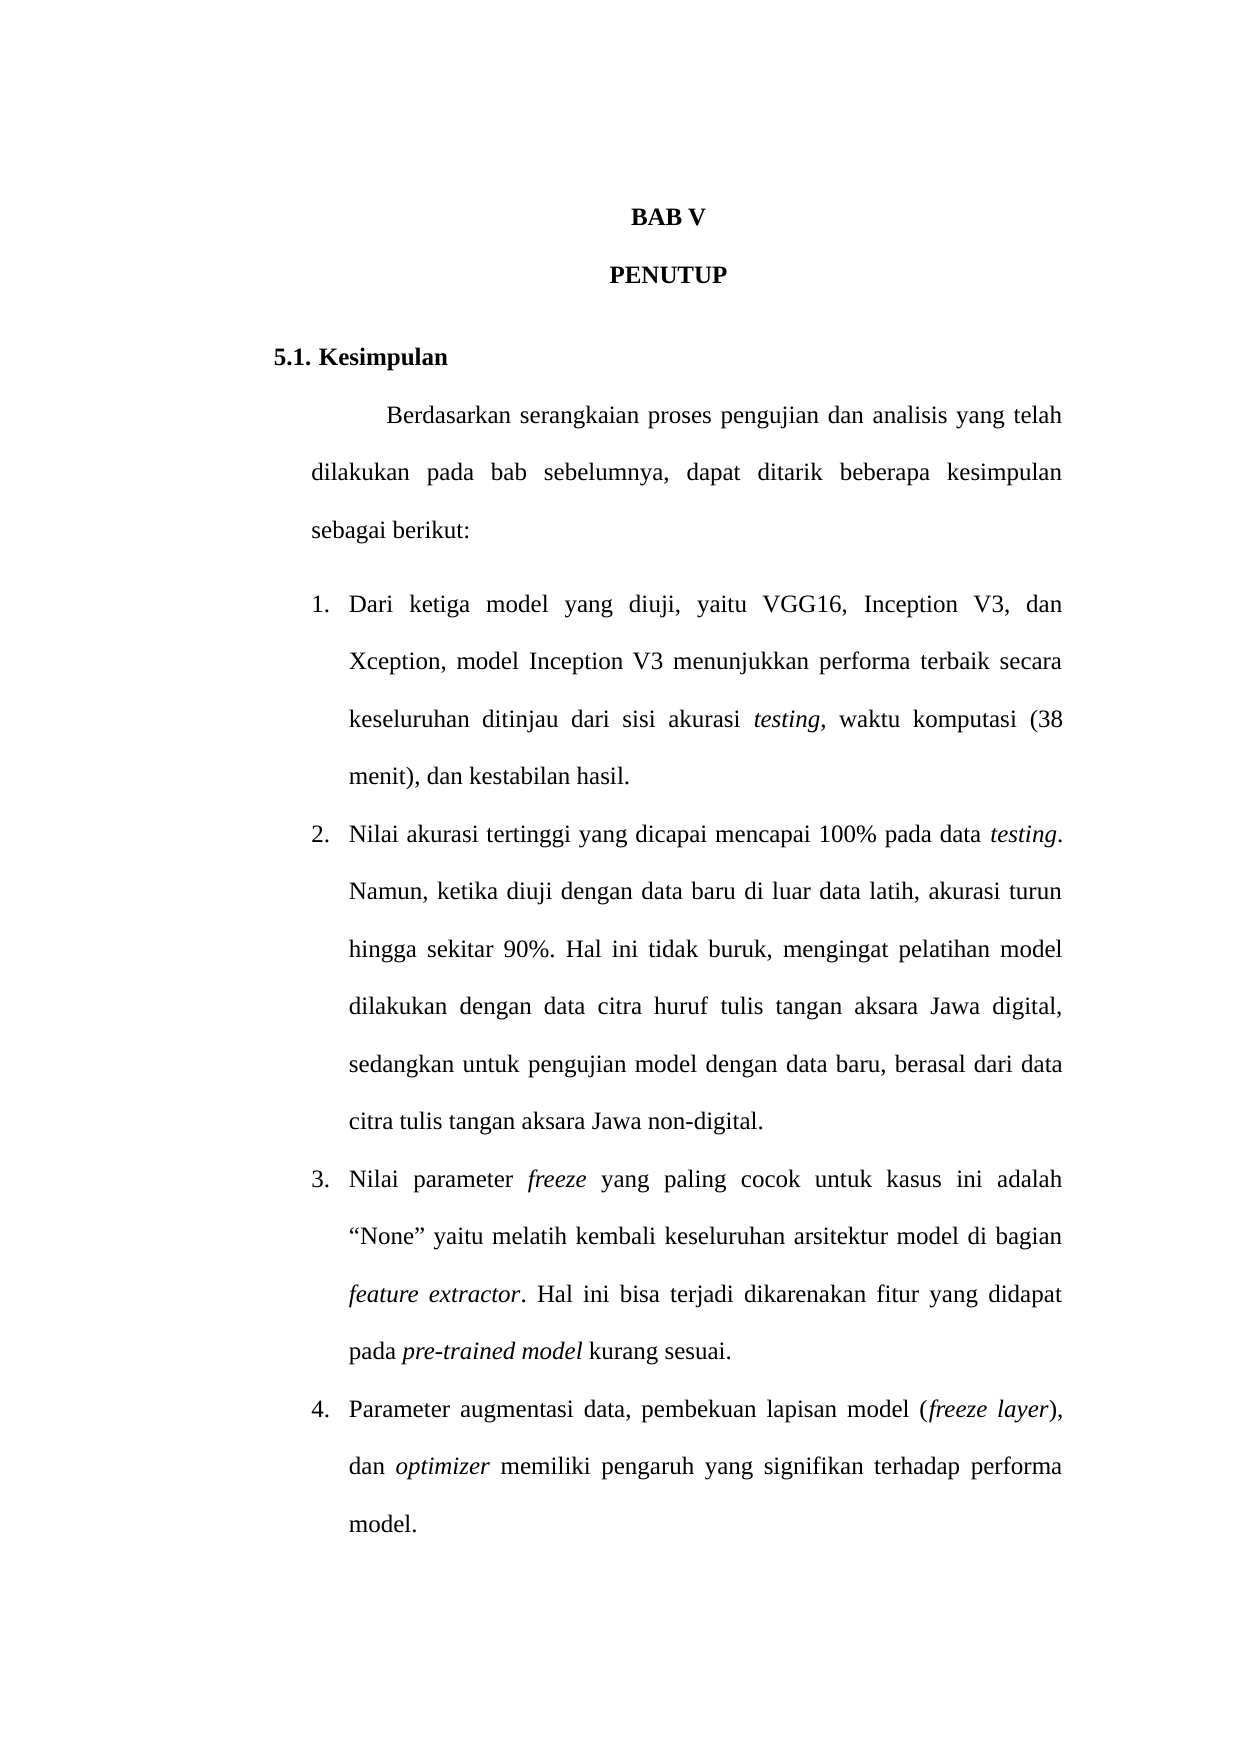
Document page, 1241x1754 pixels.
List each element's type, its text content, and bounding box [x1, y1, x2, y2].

list Nilai parameter freeze yang paling cocok untuk kasus ini adalah “None” yaitu melatih kembali keseluruhan arsitektur model di bagian feature extractor. Hal ini bisa terjadi dikarenakan fitur yang didapat pada pre-trained model kurang sesuai. [311, 1164, 1063, 1365]
list Parameter augmentasi data, pembekuan lapisan model (freeze layer), dan optimizer memiliki pengaruh yang signifikan terhadap performa model. [311, 1394, 1063, 1538]
list Dari ketiga model yang diuji, yaitu VGG16, Inception V3, dan Xception, model Inception V3 menunjukkan performa terbaik secara keseluruhan ditinjau dari sisi akurasi testing, waktu komputasi (38 menit), dan kestabilan hasil. [311, 589, 1063, 790]
text Berdasarkan serangkaian proses pengujian dan analisis yang telah dilakukan pada bab sebelumnya, dapat ditarik beberapa kesimpulan sebagai berikut: [311, 400, 1063, 543]
subtitle Kesimpulan [274, 342, 1063, 371]
list Nilai akurasi tertinggi yang dicapai mencapai 100% pada data testing. Namun, ketika diuji dengan data baru di luar data latih, akurasi turun hingga sekitar 90%. Hal ini tidak buruk, mengingat pelatihan model dilakukan dengan data citra huruf tulis tangan aksara Jawa digital, sedangkan untuk pengujian model dengan data baru, berasal dari data citra tulis tangan aksara Jawa non-digital. [311, 819, 1063, 1135]
subtitle BAB V PENUTUP [236, 202, 1063, 288]
